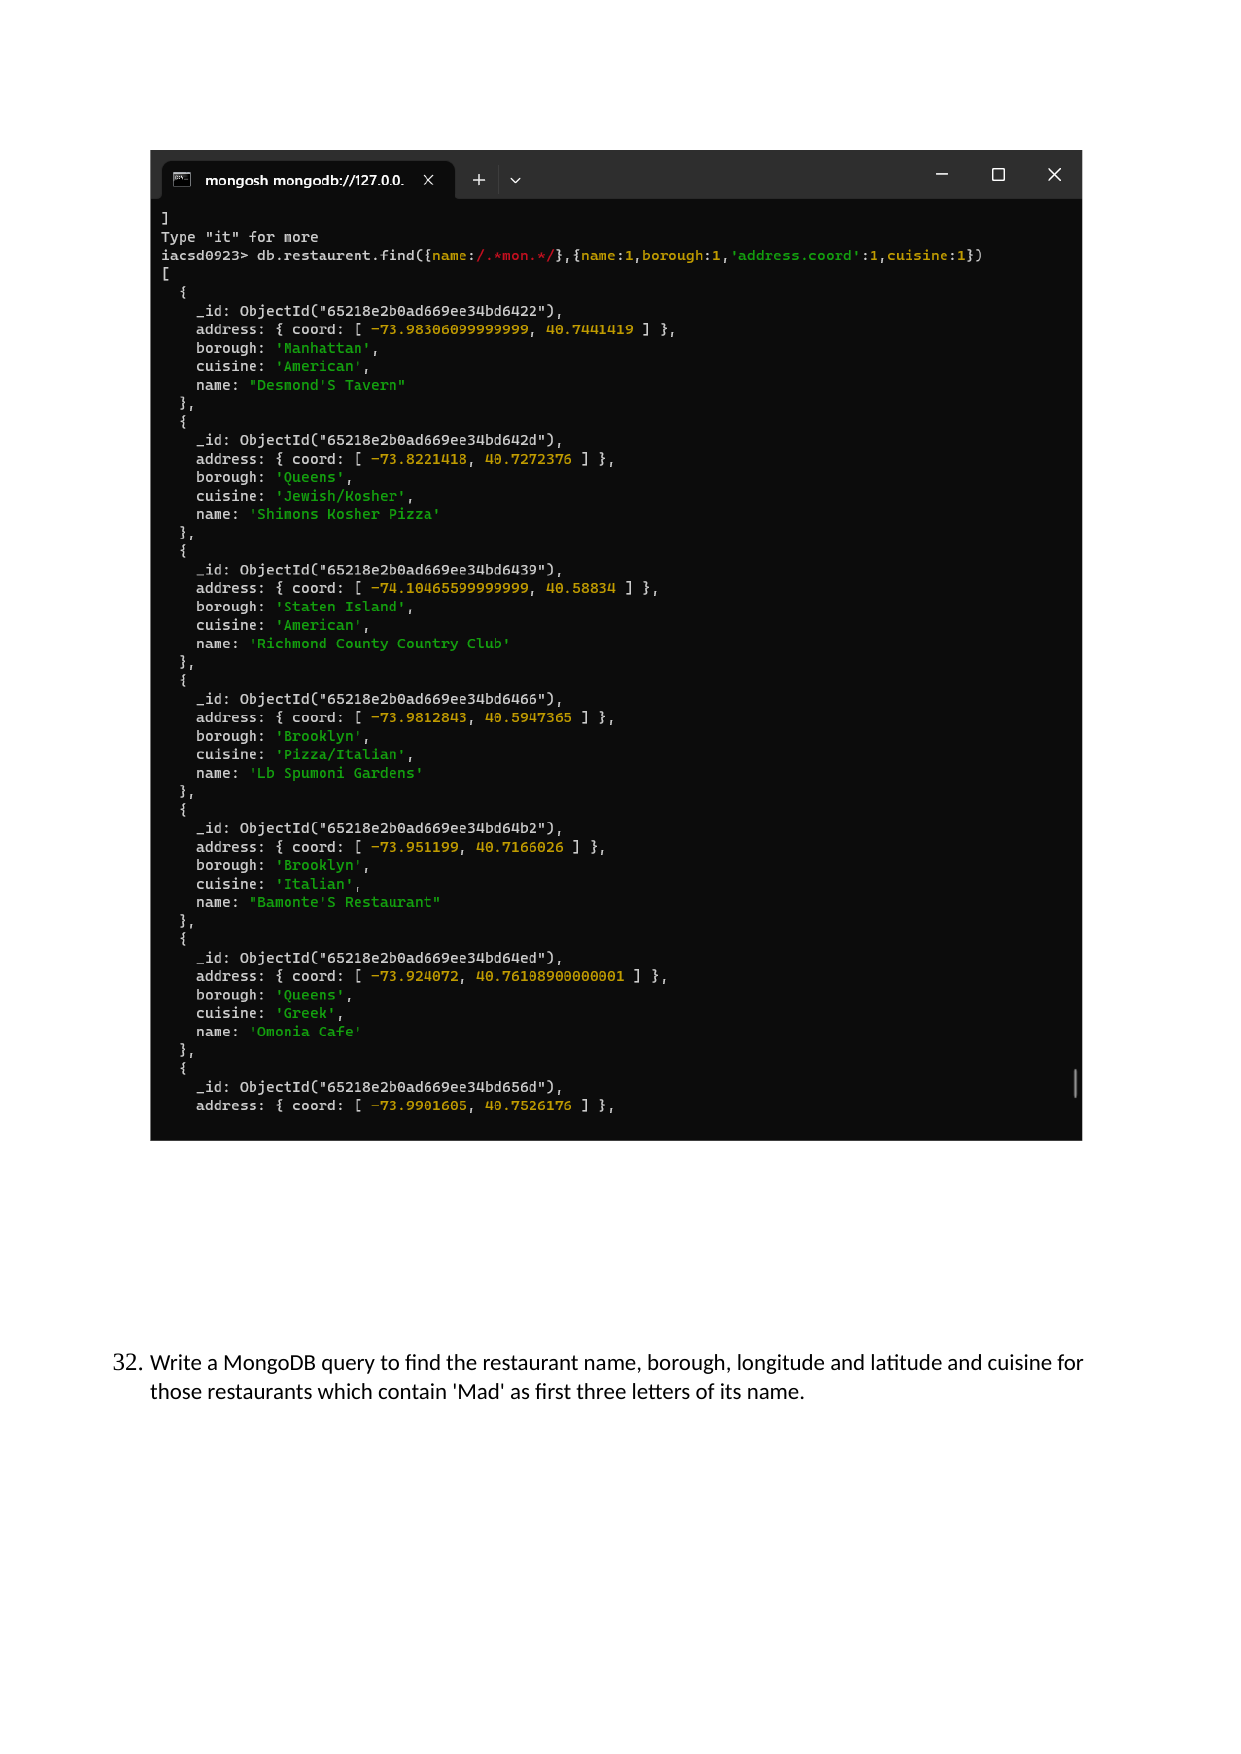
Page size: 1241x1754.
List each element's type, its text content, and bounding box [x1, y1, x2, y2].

list Write a MongoDB query to find the restaurant name, borough, longitude and latitude and cuisine for those restaurants which contain 'Mad' as first three letters of its name. [112, 1347, 1090, 1405]
picture [150, 150, 1083, 1141]
